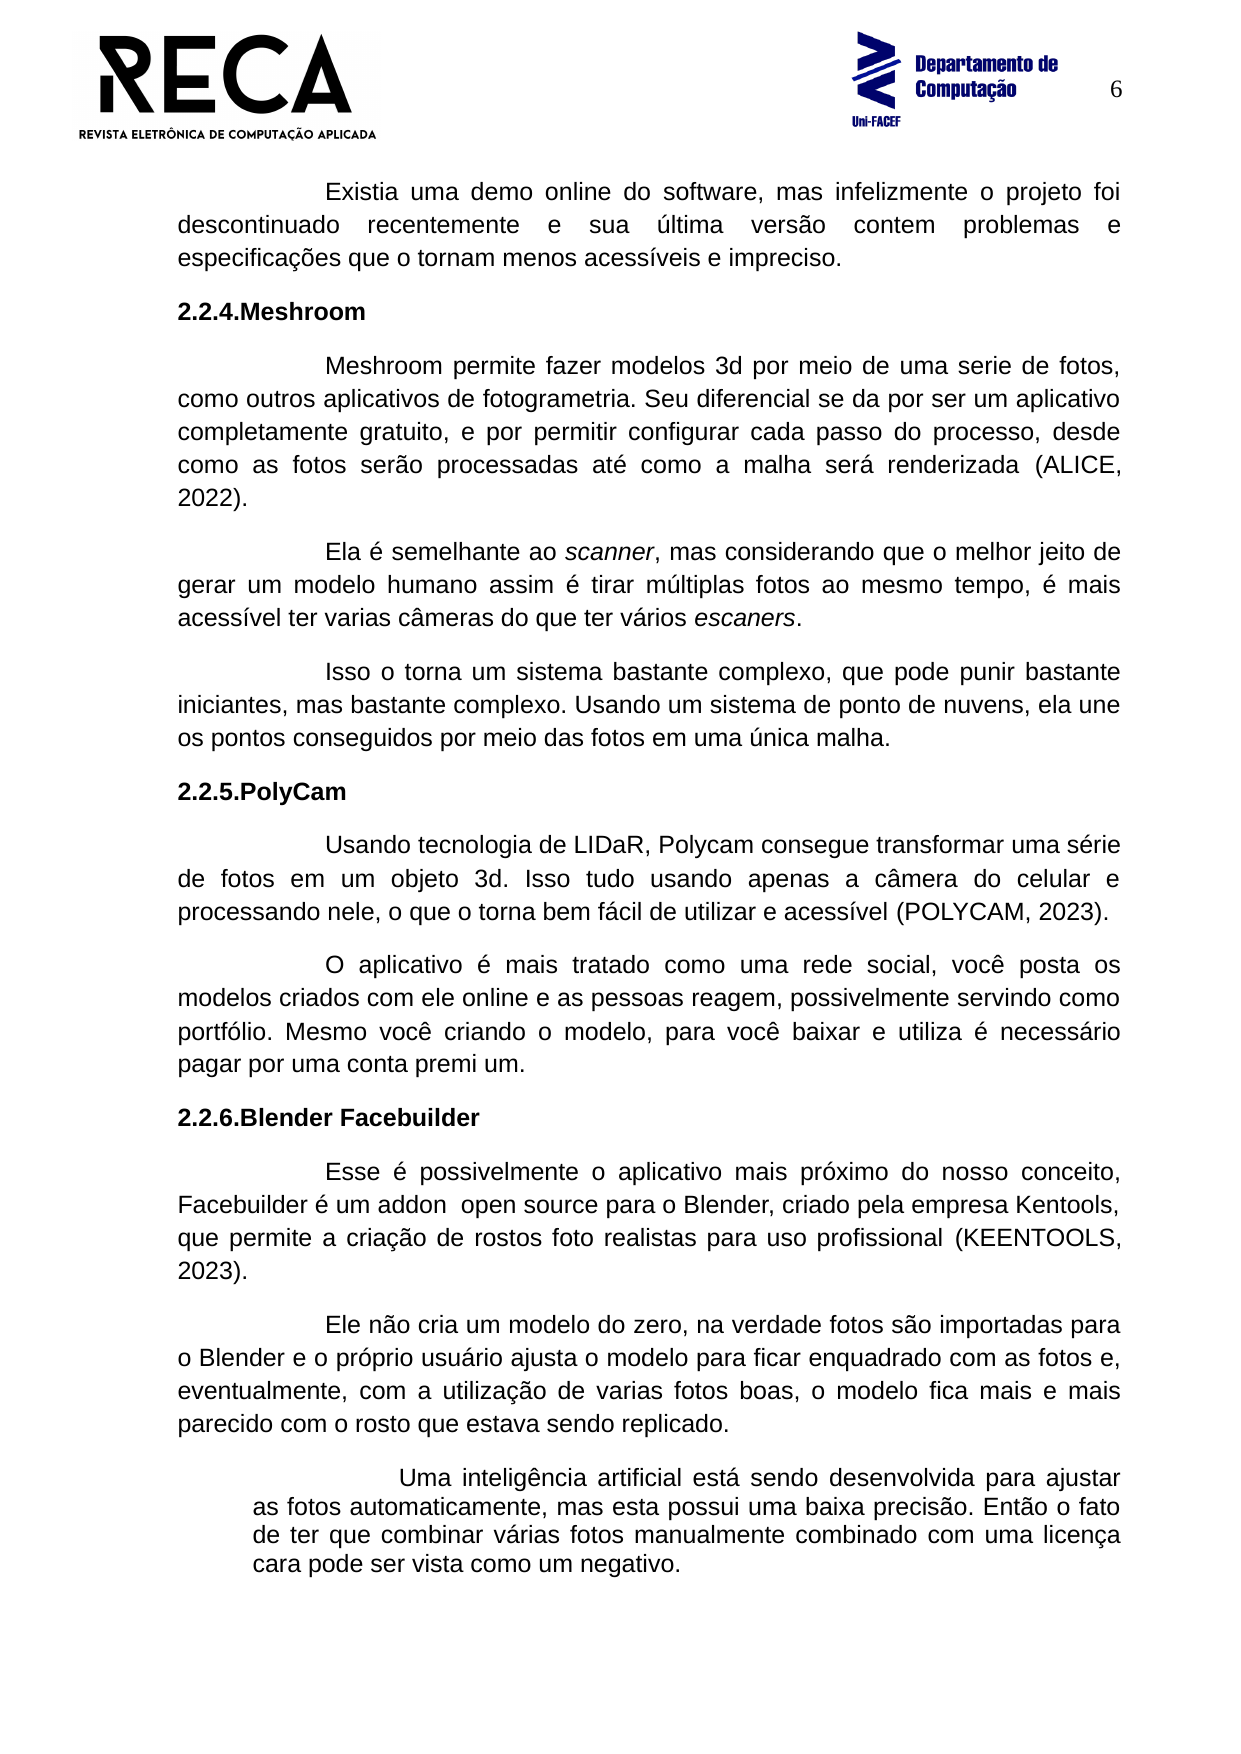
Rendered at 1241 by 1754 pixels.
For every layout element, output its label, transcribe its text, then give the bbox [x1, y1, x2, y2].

text Existia uma demo online do software, mas infelizmente o projeto foi descontinuado recentemente e sua última versão contem problemas e especificações que o tornam menos acessíveis e impreciso. [177, 177, 1122, 272]
text Ele não cria um modelo do zero, na verdade fotos são importadas para o Blender e o próprio usuário ajusta o modelo para ficar enquadrado com as fotos e, eventualmente, com a utilização de varias fotos boas, o modelo fica mais e mais parecido com o rosto que estava sendo replicado. [177, 1310, 1122, 1438]
text Esse é possivelmente o aplicativo mais próximo do nosso conceito, Facebuilder é um addon open source para o Blender, criado pela empresa Kentools, que permite a criação de rostos foto realistas para uso profissional (KEENTOOLS, 2023). [177, 1157, 1122, 1285]
text 2.2.6.Blender Facebuilder [177, 1103, 1122, 1132]
text 2.2.5.PolyCam [177, 777, 1122, 805]
text Ela é semelhante ao scanner, mas considerando que o melhor jeito de gerar um modelo humano assim é tirar múltiplas fotos ao mesmo tempo, é mais acessível ter varias câmeras do que ter vários escaners. [177, 537, 1122, 632]
text Usando tecnologia de LIDaR, Polycam consegue transformar uma série de fotos em um objeto 3d. Isso tudo usando apenas a câmera do celular e processando nele, o que o torna bem fácil de utilizar e acessível (POLYCAM, 2023). [177, 831, 1122, 925]
text Isso o torna um sistema bastante complexo, que pode punir bastante iniciantes, mas bastante complexo. Usando um sistema de ponto de nuvens, ela une os pontos conseguidos por meio das fotos em uma única malha. [177, 657, 1122, 752]
text Meshroom permite fazer modelos 3d por meio de uma serie de fotos, como outros aplicativos de fotogrametria. Seu diferencial se da por ser um aplicativo completamente gratuito, e por permitir configurar cada passo do processo, desde como as fotos serão processadas até como a malha será renderizada (ALICE, 2022). [177, 351, 1122, 512]
text O aplicativo é mais tratado como uma rede social, você posta os modelos criados com ele online e as pessoas reagem, possivelmente servindo como portfólio. Mesmo você criando o modelo, para você baixar e utiliza é necessário pagar por uma conta premi um. [177, 950, 1122, 1078]
list Uma inteligência artificial está sendo desenvolvida para ajustar as fotos automaticamente, mas esta possui uma baixa precisão. Então o fato de ter que combinar várias fotos manualmente combinado com uma licença cara pode ser vista como um negativo. [252, 1463, 1122, 1578]
picture [811, 13, 1098, 144]
text 2.2.4.Meshroom [177, 297, 1122, 326]
picture [71, 31, 381, 141]
